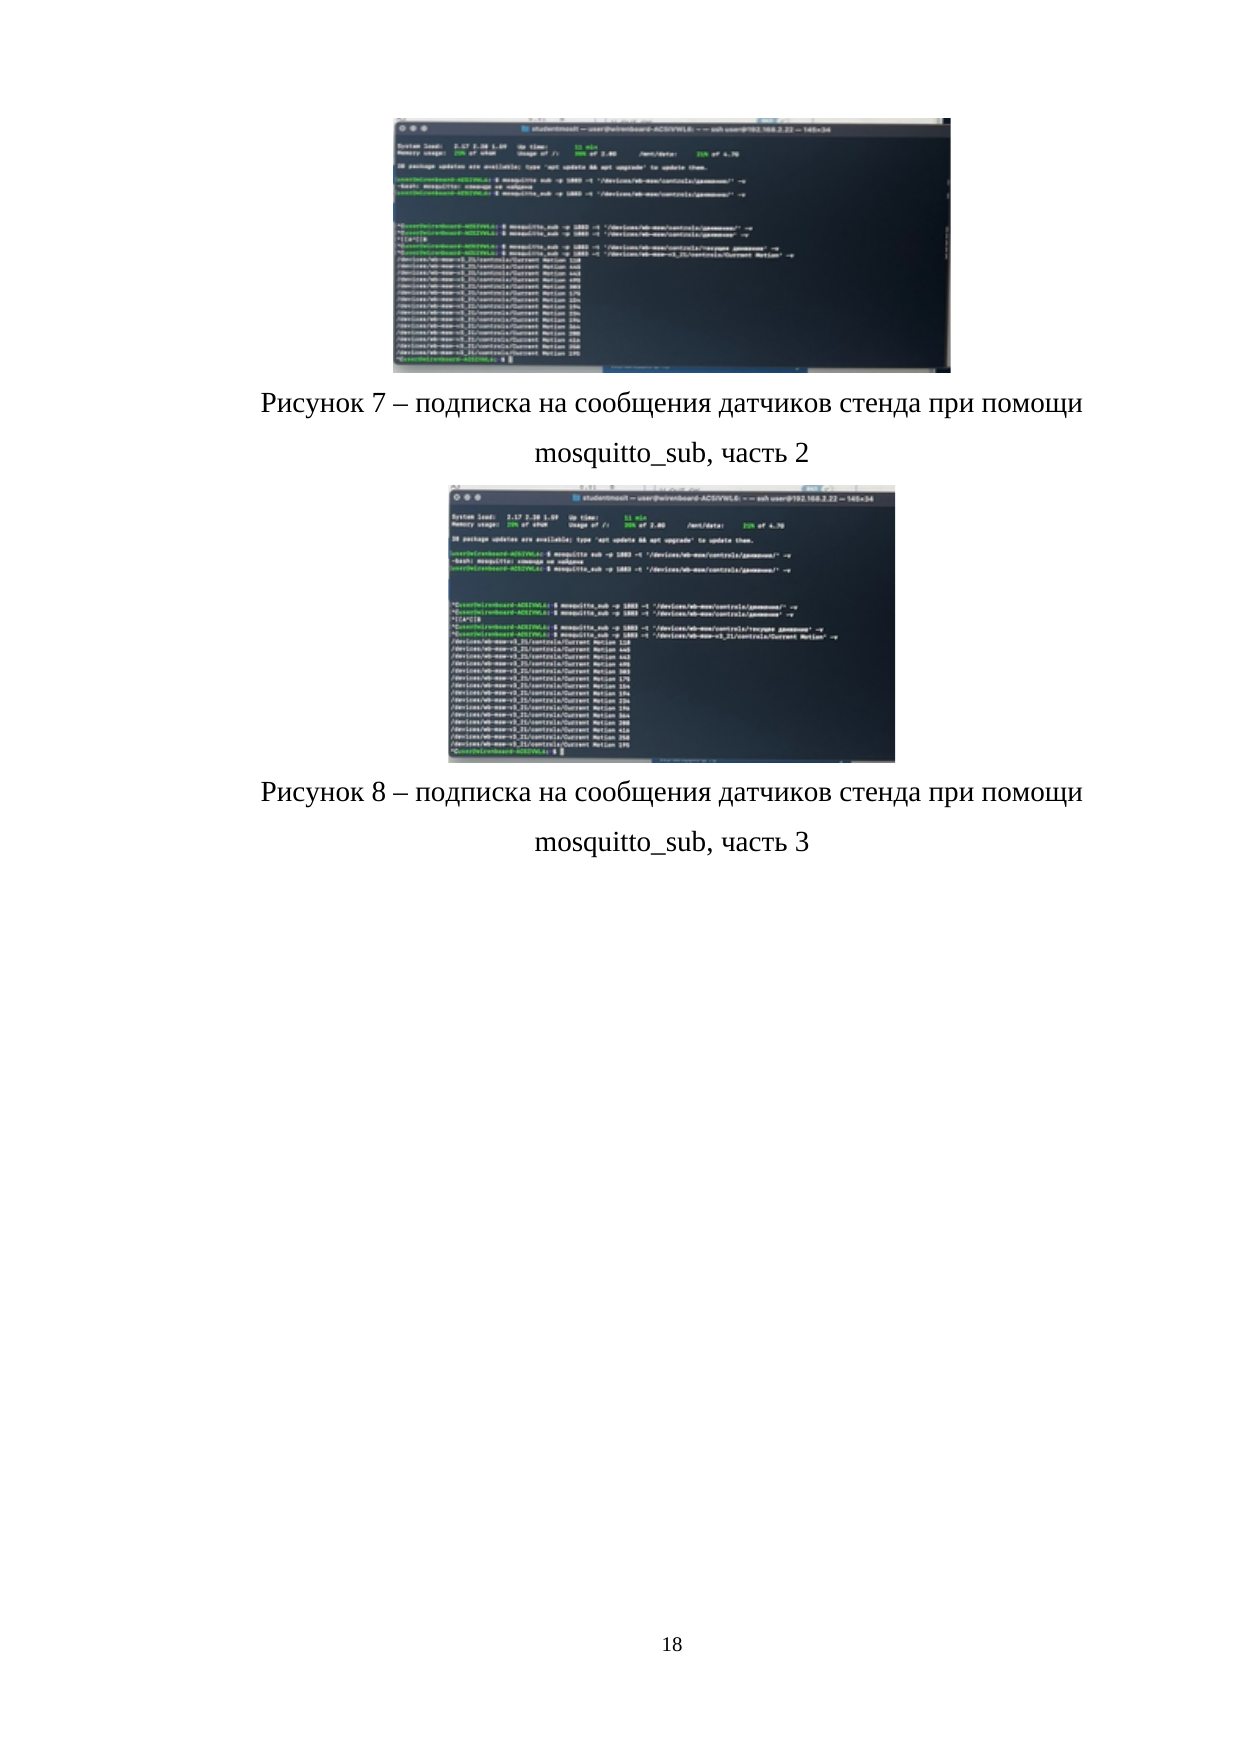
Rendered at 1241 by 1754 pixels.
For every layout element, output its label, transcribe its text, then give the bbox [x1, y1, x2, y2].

text Рисунок 7 – подписка на сообщения датчиков стенда при помощи mosquitto_sub, часть 2 [192, 385, 1152, 469]
picture [448, 485, 896, 763]
picture [393, 118, 951, 373]
text Рисунок 8 – подписка на сообщения датчиков стенда при помощи mosquitto_sub, часть 3 [192, 774, 1152, 858]
